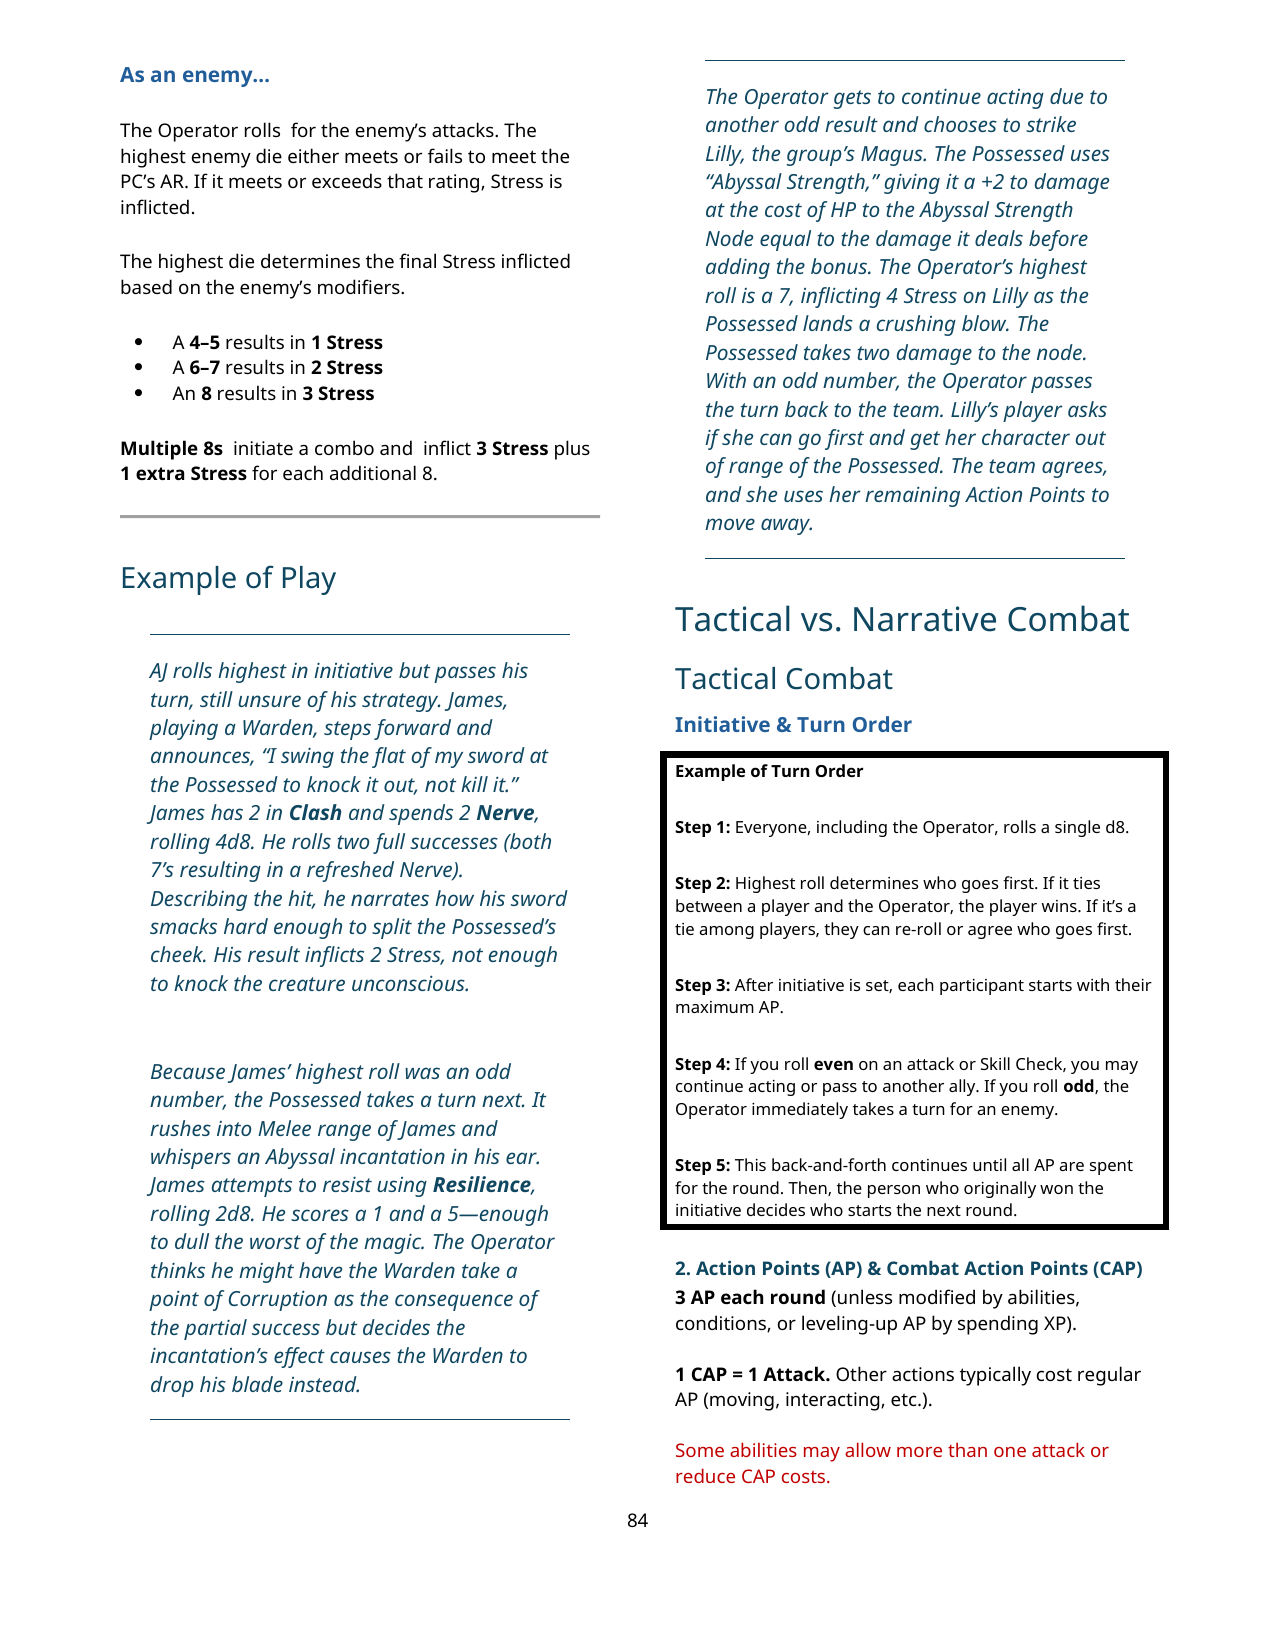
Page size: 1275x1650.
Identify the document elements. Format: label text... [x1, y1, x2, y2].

text Tactical Combat [675, 658, 1155, 698]
text Step 5: This back-and-forth continues until all AP are spent for the round. Then, the person who originally won the initiative decides who starts the next round. [667, 1145, 1163, 1224]
list An 8 results in 3 Stress [135, 380, 600, 406]
text The Operator gets to continue acting due to another odd result and chooses to strike Lilly, the group’s Magus. The Possessed uses “Abyssal Strength,” giving it a +2 to damage at the cost of HP to the Abyssal Strength Node equal to the damage it deals before adding the bonus. The Operator’s highest roll is a 7, inflicting 4 Stress on Lilly as the Possessed lands a crushing blow. The Possessed takes two damage to the node. With an odd number, the Operator passes the turn back to the team. Lilly’s player asks if she can go first and get her character out of range of the Possessed. The team agrees, and she uses her remaining Action Points to move away. [705, 61, 1125, 558]
text 3 AP each round (unless modified by abilities, conditions, or leveling-up AP by spending XP). [675, 1285, 1155, 1336]
text Step 4: If you roll even on an attack or Skill Check, you may continue acting or pass to another ally. If you roll odd, the Operator immediately takes a turn for an enemy. [667, 1044, 1163, 1128]
subtitle Example of Play [120, 557, 600, 597]
text Multiple 8s initiate a combo and inflict 3 Stress plus 1 extra Stress for each additional 8. [120, 435, 600, 486]
subtitle As an enemy… [120, 60, 600, 88]
text AJ rolls highest in initiative but passes his turn, still unsure of his strategy. James, playing a Warden, steps forward and announces, “I swing the flat of my sword at the Possessed to knock it out, not kill it.” James has 2 in Clash and spends 2 Nerve, rolling 4d8. He rolls two full successes (both 7’s resulting in a refreshed Nerve). Describing the hit, he narrates how his sword smacks hard enough to split the Possessed’s cheek. His result inflicts 2 Stress, not enough to knock the creature unconscious. [150, 635, 570, 1019]
text Some abilities may allow more than one attack or reduce CAP costs. [675, 1438, 1155, 1489]
list A 4–5 results in 1 Stress [135, 329, 600, 354]
subtitle Initiative & Turn Order [675, 711, 1155, 739]
text Because James’ highest roll was an odd number, the Possessed takes a turn next. It rushes into Melee range of James and whispers an Abyssal incantation in his ear. James attempts to resist using Resilience, rolling 2d8. He scores a 1 and a 5—enough to dull the worst of the magic. The Operator thinks he might have the Warden take a point of Corruption as the consequence of the partial success but decides the incantation’s effect causes the Warden to drop his blade instead. [150, 1035, 570, 1419]
text Step 2: Highest roll determines who goes first. If it ties between a player and the Operator, the player wins. If it’s a tie among players, they can re-roll or agree who goes first. [667, 863, 1163, 948]
text The Operator rolls for the enemy’s attacks. The highest enemy die either meets or fails to meet the PC’s AR. If it meets or exceeds that rating, Stress is inflicted. [120, 118, 600, 220]
text 2. Action Points (AP) & Combat Action Points (CAP) [675, 1255, 1155, 1281]
text The highest die determines the final Stress inflicted based on the enemy’s modifiers. [120, 249, 600, 300]
list A 6–7 results in 2 Stress [135, 354, 600, 380]
text Step 3: After initiative is set, each participant starts with their maximum AP. [667, 965, 1163, 1027]
text Example of Turn Order [667, 758, 1163, 791]
text Tactical vs. Narrative Combat [675, 596, 1155, 642]
text 1 CAP = 1 Attack. Other actions typically cost regular AP (moving, interacting, etc.). [675, 1361, 1155, 1412]
text Step 1: Everyone, including the Operator, rolls a single d8. [667, 807, 1163, 847]
